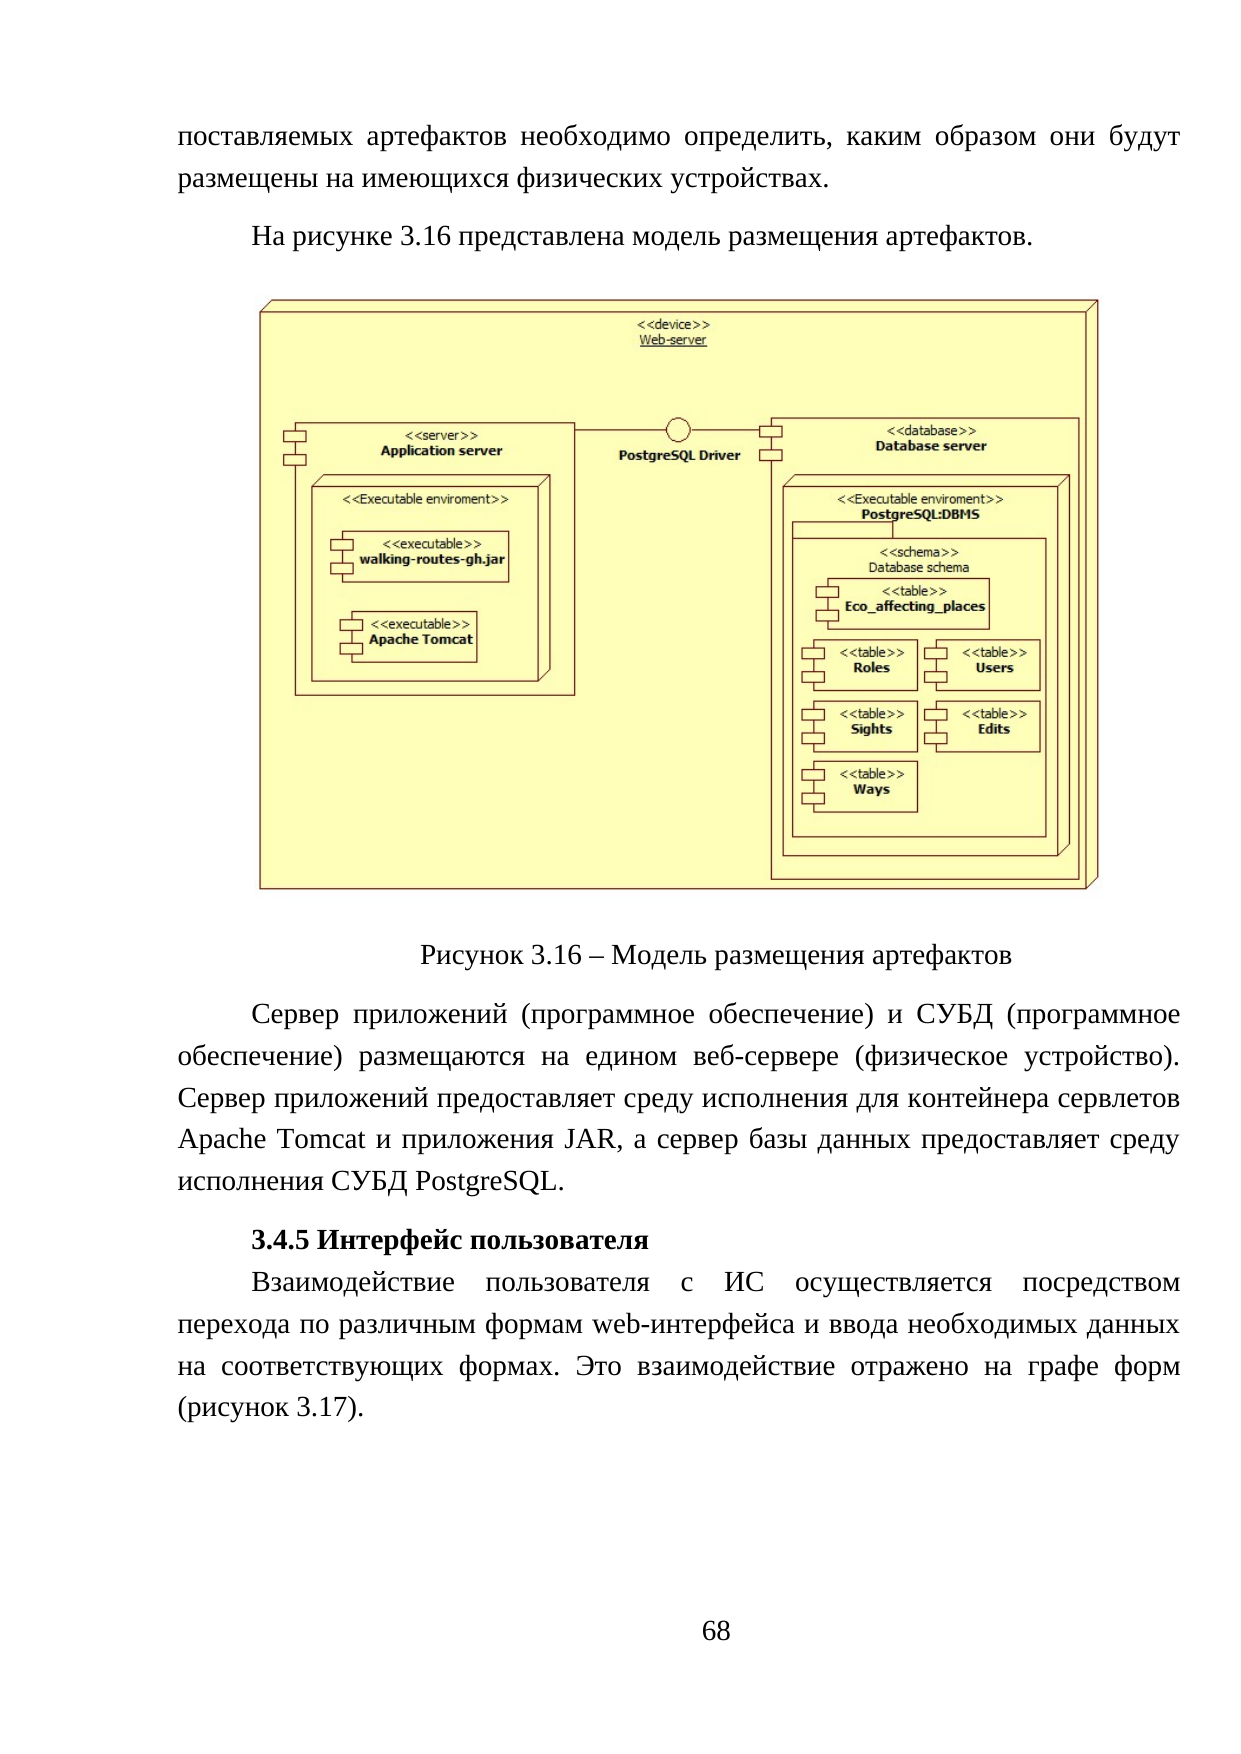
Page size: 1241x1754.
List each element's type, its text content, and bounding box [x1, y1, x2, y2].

subtitle 3.4.5 Интерфейс пользователя [177, 1222, 1181, 1256]
text Рисунок 3.16 – Модель размещения артефактов [177, 937, 1181, 971]
text Сервер приложений (программное обеспечение) и СУБД (программное обеспечение) размещаются на едином веб-сервере (физическое устройство). Сервер приложений предоставляет среду исполнения для контейнера сервлетов Apache Tomcat и приложения JAR, а сервер базы данных предоставляет среду исполнения СУБД PostgreSQL. [177, 996, 1181, 1197]
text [177, 118, 1181, 193]
text Взаимодействие пользователя с ИС осуществляется посредством перехода по различным формам web-интерфейса и ввода необходимых данных на соответствующих формах. Это взаимодействие отражено на графе форм (рисунок 3.17). [177, 1264, 1181, 1423]
picture [236, 277, 1122, 913]
text На рисунке 3.16 представлена модель размещения артефактов. [177, 218, 1181, 252]
